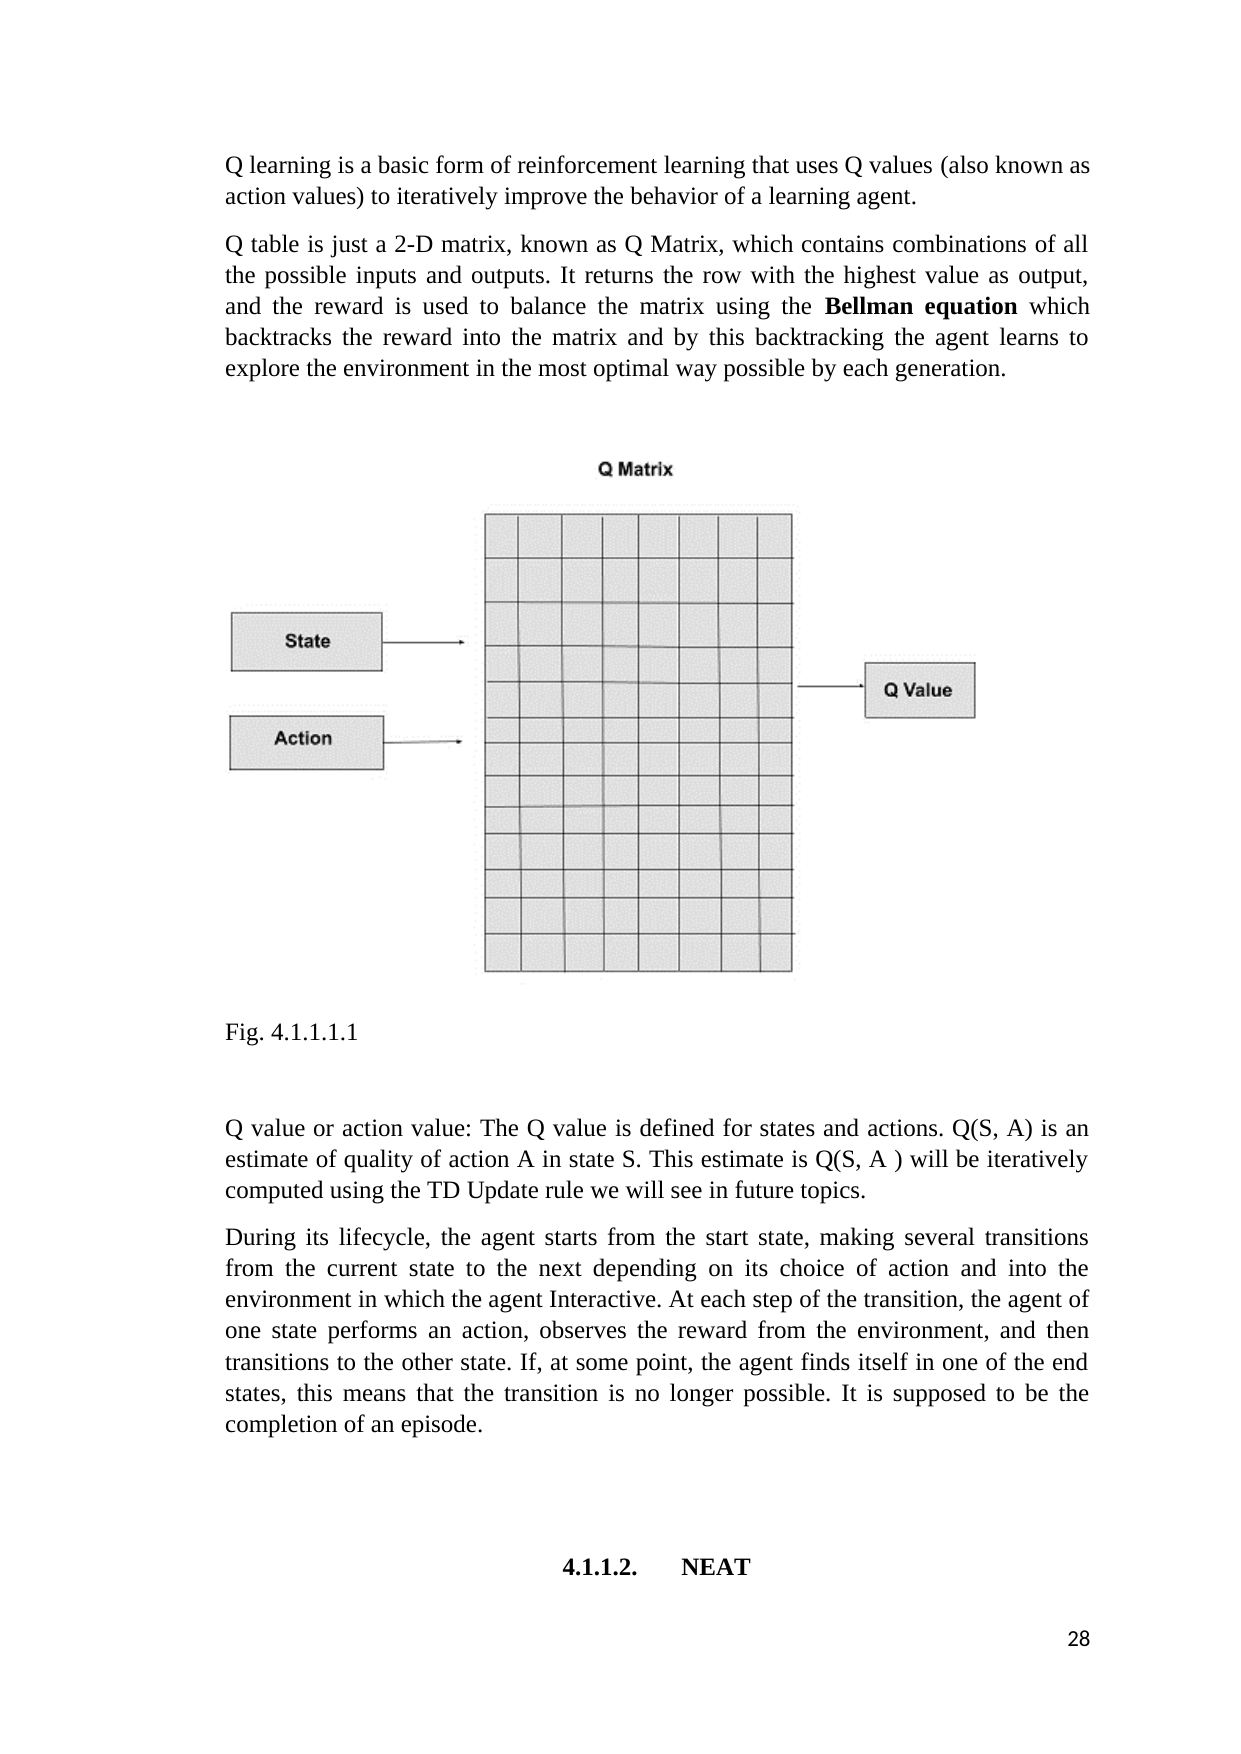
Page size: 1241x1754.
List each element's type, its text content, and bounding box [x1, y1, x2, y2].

text Q table is just a 2-D matrix, known as Q Matrix, which contains combinations of all the possible inputs and outputs. It returns the row with the highest value as output, and the reward is used to balance the matrix using the Bellman equation which backtracks the reward into the matrix and by this backtracking the agent learns to explore the environment in the most optimal way possible by each generation. [225, 229, 1090, 382]
list NEAT [562, 1552, 1090, 1581]
text Fig. 4.1.1.1.1 [225, 1017, 1090, 1046]
text Q value or action value: The Q value is defined for states and actions. Q(S, A) is an estimate of quality of action A in state S. This estimate is Q(S, A ) will be iteratively computed using the TD Update rule we will see in future topics. [225, 1113, 1090, 1203]
text Q learning is a basic form of reinforcement learning that uses Q values ​​(also known as action values) to iteratively improve the behavior of a learning agent. [225, 150, 1090, 210]
picture [225, 448, 1004, 999]
text During its lifecycle, the agent starts from the start state, making several transitions from the current state to the next depending on its choice of action and into the environment in which the agent Interactive. At each step of the transition, the agent of one state performs an action, observes the reward from the environment, and then transitions to the other state. If, at some point, the agent finds itself in one of the end states, this means that the transition is no longer possible. It is supposed to be the completion of an episode. [225, 1222, 1090, 1437]
